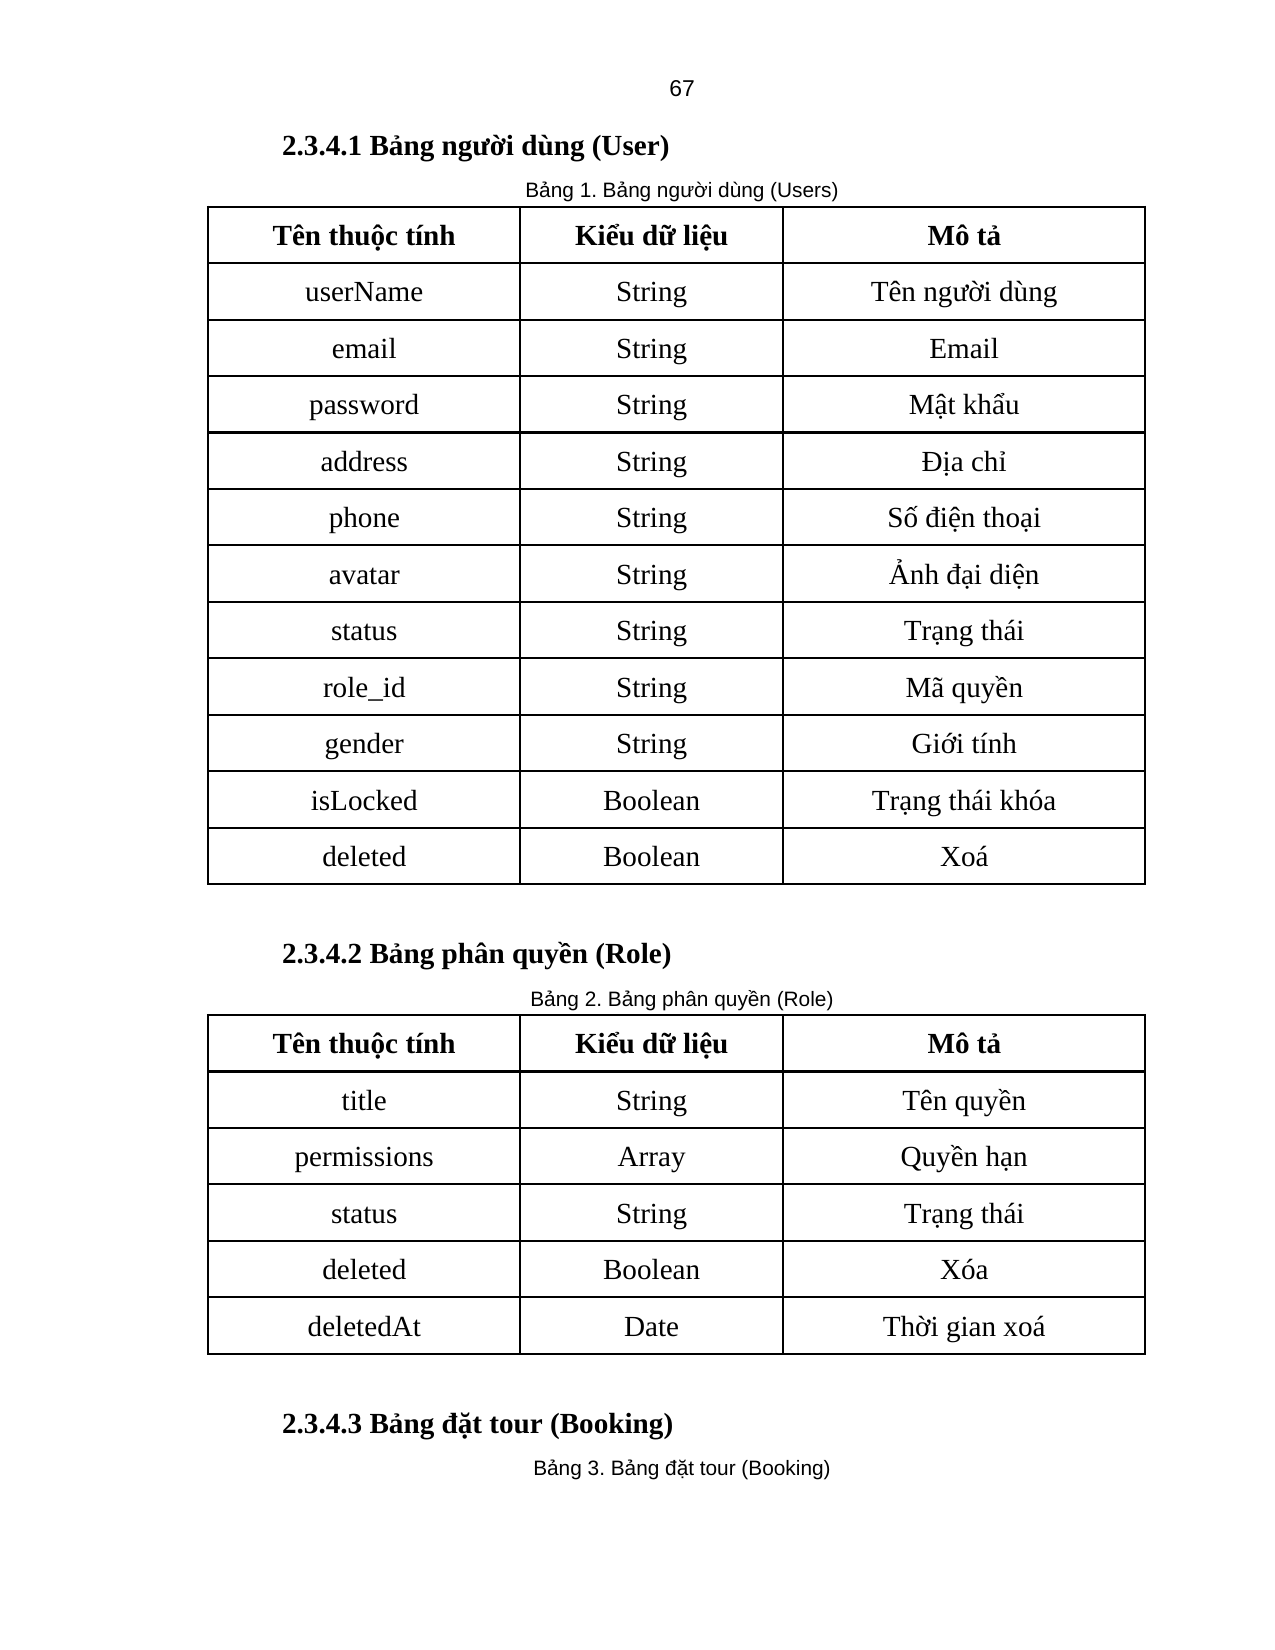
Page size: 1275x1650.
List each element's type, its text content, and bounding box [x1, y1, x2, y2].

table_cell Email [784, 321, 1144, 375]
subtitle 2.3.4.1 Bảng người dùng (User) [282, 128, 1157, 161]
table_cell permissions [209, 1129, 519, 1183]
table_header Mô tả [784, 1016, 1144, 1070]
table_cell Xóa [784, 1242, 1144, 1296]
table_cell String [521, 716, 782, 770]
table_cell String [521, 321, 782, 375]
table_cell String [521, 264, 782, 318]
table_cell String [521, 377, 782, 431]
subtitle 2.3.4.2 Bảng phân quyền (Role) [282, 936, 1157, 970]
table_cell avatar [209, 546, 519, 601]
table_header Mô tả [784, 208, 1144, 262]
table_cell Trạng thái khóa [784, 772, 1144, 827]
table_cell String [521, 1073, 782, 1127]
table_cell String [521, 603, 782, 657]
table_cell Xoá [784, 829, 1144, 883]
table_cell deleted [209, 1242, 519, 1296]
table_header Tên thuộc tính [209, 208, 519, 262]
table_cell Giới tính [784, 716, 1144, 770]
table_cell deleted [209, 829, 519, 883]
table_cell Số điện thoại [784, 490, 1144, 544]
table_cell phone [209, 490, 519, 544]
table_cell String [521, 434, 782, 488]
table_cell Array [521, 1129, 782, 1183]
table_header Tên thuộc tính [209, 1016, 519, 1070]
table_cell isLocked [209, 772, 519, 827]
table_cell title [209, 1073, 519, 1127]
table_cell Tên quyền [784, 1073, 1144, 1127]
table_cell Mã quyền [784, 659, 1144, 714]
table_cell role_id [209, 659, 519, 714]
table_cell Trạng thái [784, 603, 1144, 657]
text Bảng 3. Bảng đặt tour (Booking) [207, 1456, 1157, 1480]
subtitle 2.3.4.3 Bảng đặt tour (Booking) [282, 1406, 1157, 1439]
table_cell userName [209, 264, 519, 318]
table_cell Thời gian xoá [784, 1298, 1144, 1353]
table_cell Tên người dùng [784, 264, 1144, 318]
table_cell Boolean [521, 1242, 782, 1296]
table_cell Trạng thái [784, 1185, 1144, 1240]
text Bảng 1. Bảng người dùng (Users) [207, 178, 1157, 202]
table_cell email [209, 321, 519, 375]
table_cell deletedAt [209, 1298, 519, 1353]
table_cell String [521, 546, 782, 601]
table_cell String [521, 1185, 782, 1240]
text Bảng 2. Bảng phân quyền (Role) [207, 986, 1157, 1010]
table_cell Date [521, 1298, 782, 1353]
table_cell gender [209, 716, 519, 770]
table_cell String [521, 659, 782, 714]
table_header Kiểu dữ liệu [521, 1016, 782, 1070]
table_cell Ảnh đại diện [784, 546, 1144, 601]
table_cell status [209, 1185, 519, 1240]
table_cell Địa chỉ [784, 434, 1144, 488]
table_cell password [209, 377, 519, 431]
table_cell String [521, 490, 782, 544]
table_cell address [209, 434, 519, 488]
table_header Kiểu dữ liệu [521, 208, 782, 262]
table_cell Quyền hạn [784, 1129, 1144, 1183]
table_cell status [209, 603, 519, 657]
table_cell Boolean [521, 829, 782, 883]
table_cell Mật khẩu [784, 377, 1144, 431]
table_cell Boolean [521, 772, 782, 827]
